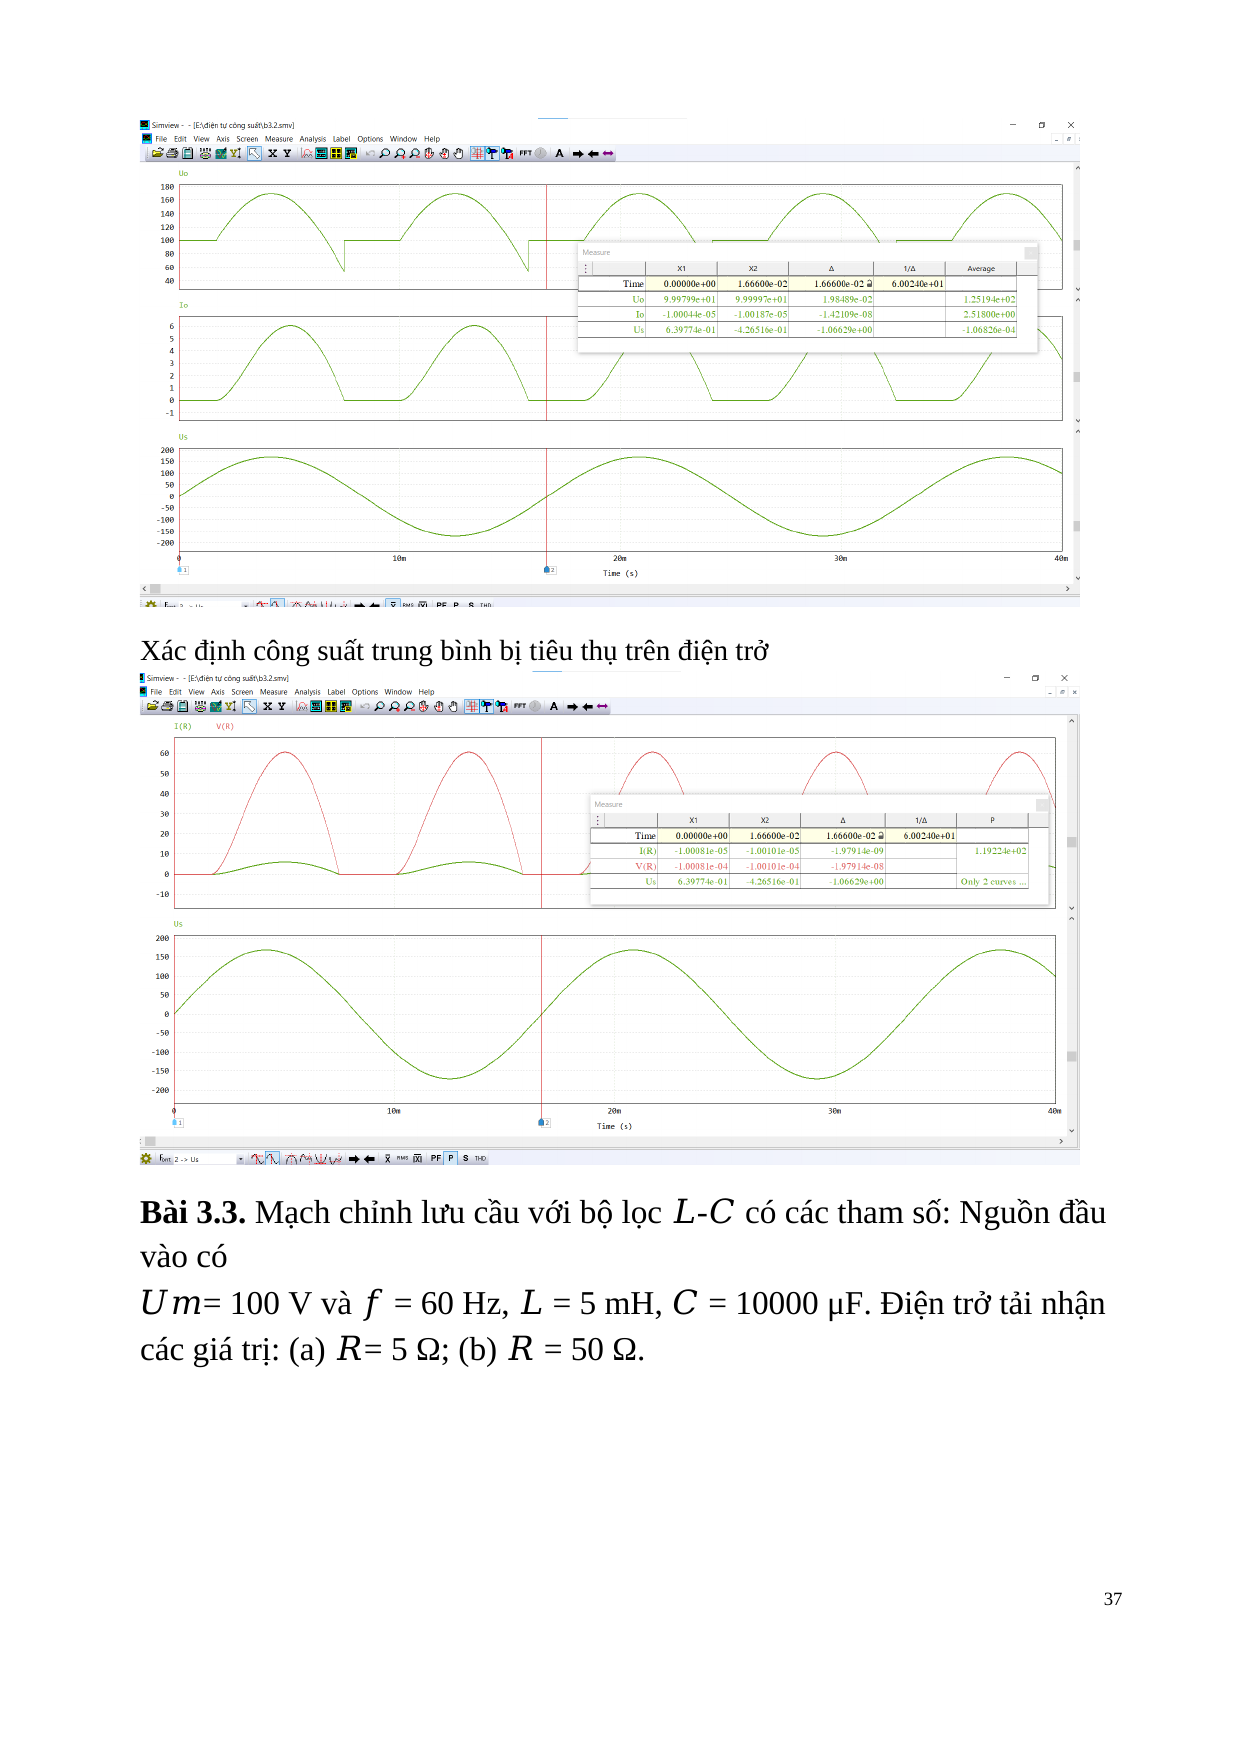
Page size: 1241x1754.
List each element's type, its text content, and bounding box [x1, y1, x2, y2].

picture [139, 671, 1080, 1165]
picture [139, 118, 1080, 607]
text Bài 3.3. Mạch chỉnh lưu cầu với bộ lọc 𝐿-𝐶 có các tham số: Nguồn đầu vào có 𝑈𝑚= 100 V và 𝑓 = 60 Hz, 𝐿 = 5 mH, 𝐶 = 10000 μF. Điện trở tải nhận các giá trị: (a) 𝑅= 5 Ω; (b) 𝑅 = 50 Ω. [140, 1191, 1122, 1368]
